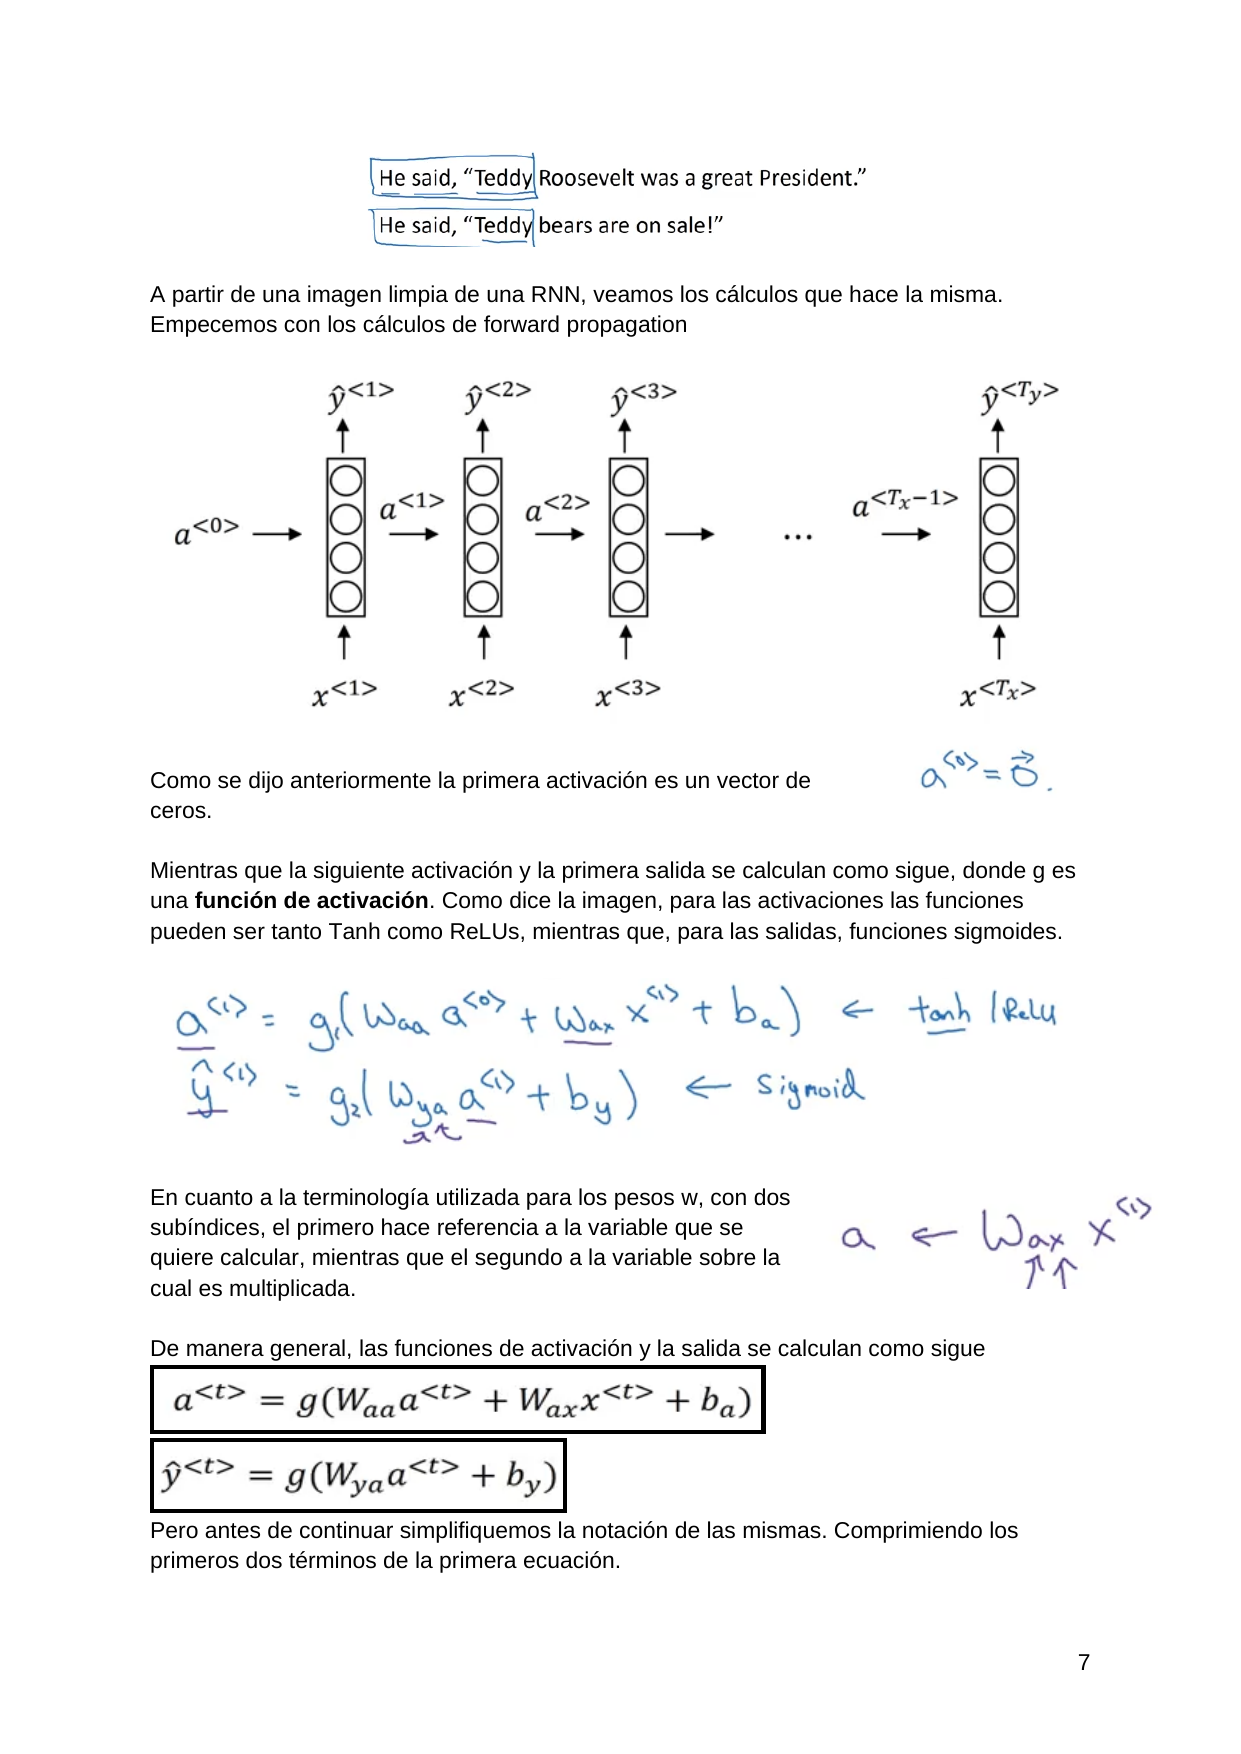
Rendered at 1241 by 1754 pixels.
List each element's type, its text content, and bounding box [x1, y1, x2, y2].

text Mientras que la siguiente activación y la primera salida se calculan como sigue, donde g es una función de activación. Como dice la imagen, para las activaciones las funciones pueden ser tanto Tanh como ReLUs, mientras que, para las salidas, funciones sigmoides. [150, 857, 1090, 944]
picture [821, 1185, 1161, 1289]
text En cuanto a la terminología utilizada para los pesos w, con dos subíndices, el primero hace referencia a la variable que se quiere calcular, mientras que el segundo a la variable sobre la cual es multiplicada. [150, 1184, 1090, 1301]
text De manera general, las funciones de activación y la salida se calculan como sigue [150, 1335, 1090, 1361]
picture [150, 978, 1091, 1150]
text Como se dijo anteriormente la primera activación es un vector de ceros. [150, 767, 1090, 823]
text Pero antes de continuar simplifiquemos la notación de las mismas. Comprimiendo los primeros dos términos de la primera ecuación. [150, 1517, 1090, 1573]
text A partir de una imagen limpia de una RNN, veamos los cálculos que hace la misma. Empecemos con los cálculos de forward propagation [150, 281, 1090, 337]
picture [154, 1442, 563, 1509]
picture [361, 150, 879, 247]
picture [154, 1369, 761, 1430]
picture [150, 371, 1091, 733]
picture [896, 737, 1063, 805]
